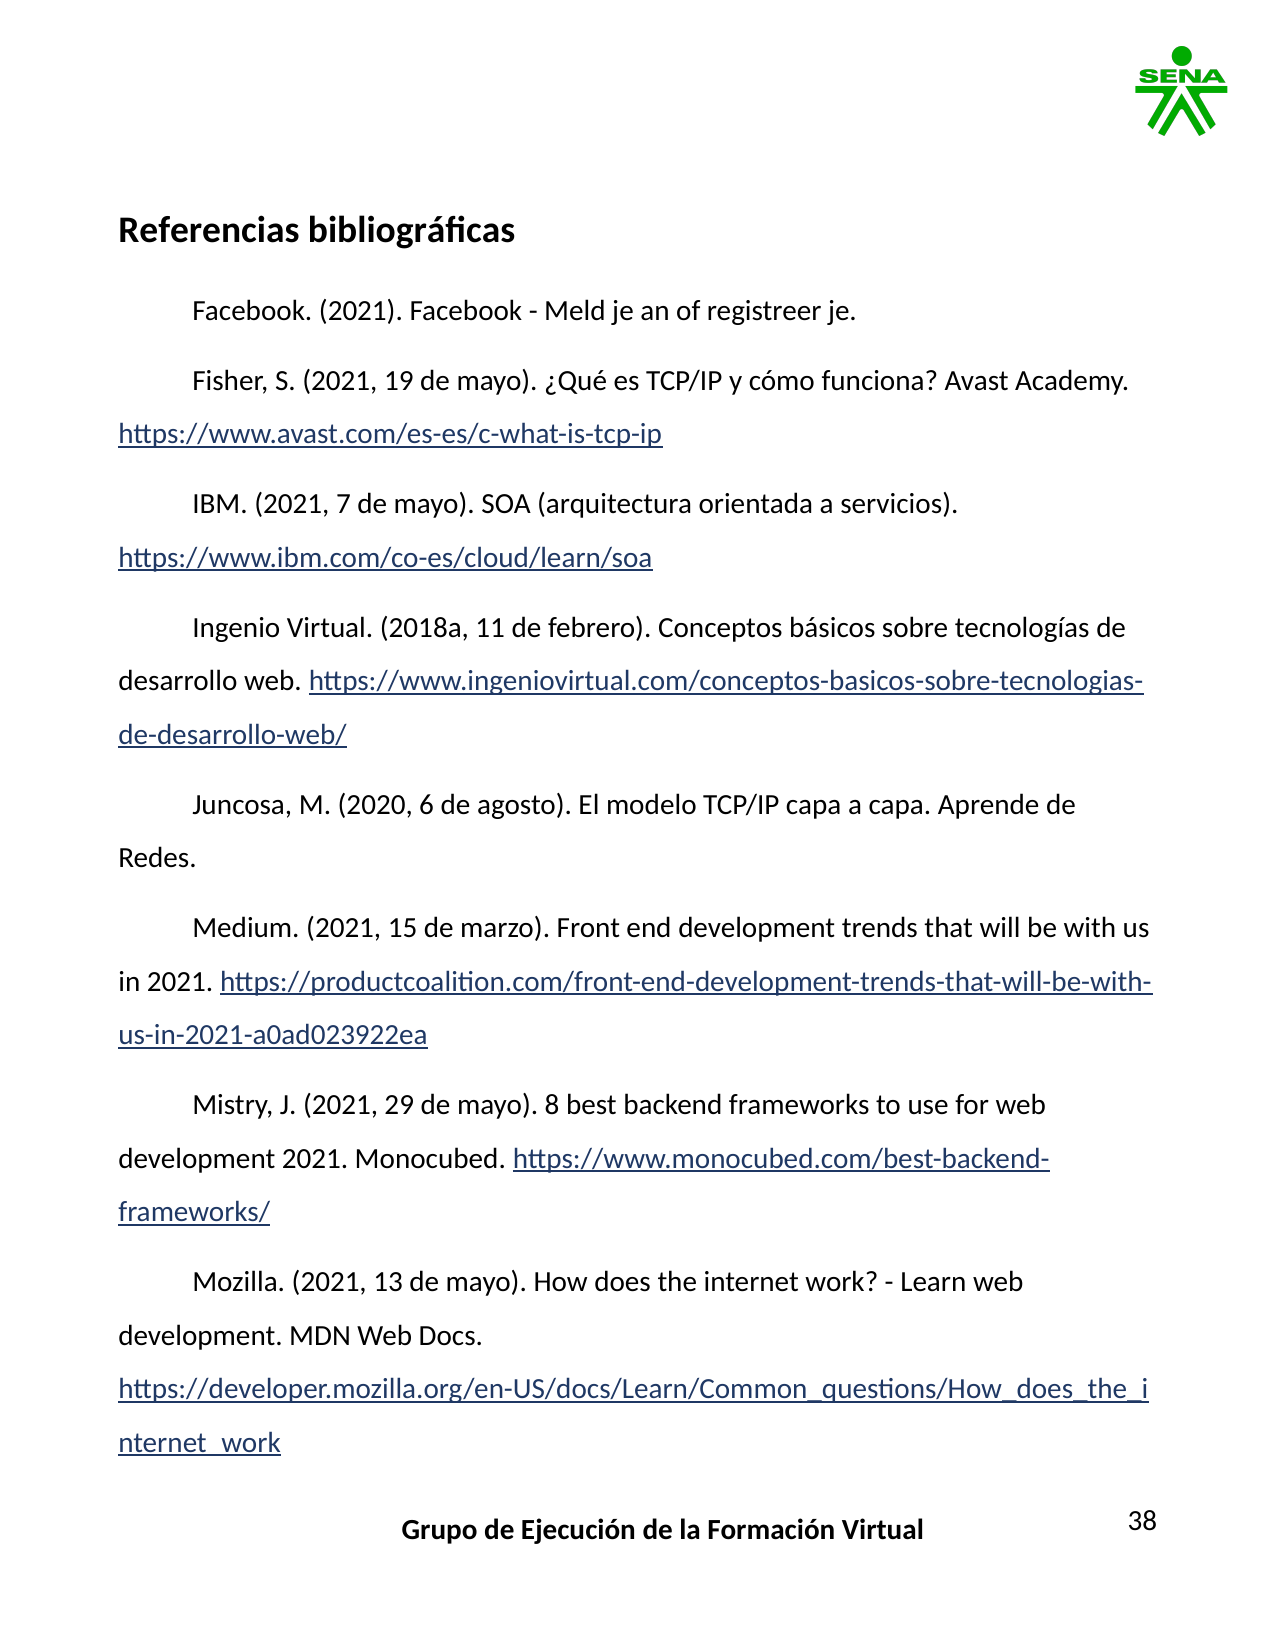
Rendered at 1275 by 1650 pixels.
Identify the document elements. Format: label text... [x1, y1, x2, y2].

text Juncosa, M. (2020, 6 de agosto). El modelo TCP/IP capa a capa. Aprende de Redes. [118, 786, 1157, 875]
text Medium. (2021, 15 de marzo). Front end development trends that will be with us in 2021. https://productcoalition.com/front-end-development-trends-that-will-be-with-us-in-2021-a0ad023922ea [118, 909, 1157, 1052]
text Ingenio Virtual. (2018a, 11 de febrero). Conceptos básicos sobre tecnologías de desarrollo web. https://www.ingeniovirtual.com/conceptos-basicos-sobre-tecnologias-de-desarrollo-web/ [118, 609, 1157, 751]
text Mistry, J. (2021, 29 de mayo). 8 best backend frameworks to use for web development 2021. Monocubed. https://www.monocubed.com/best-backend-frameworks/ [118, 1086, 1157, 1229]
picture [1135, 46, 1228, 136]
text Mozilla. (2021, 13 de mayo). How does the internet work? - Learn web development. MDN Web Docs. https://developer.mozilla.org/en-US/docs/Learn/Common_questions/How_does_the_internet_work [118, 1263, 1157, 1459]
text Referencias bibliográficas [118, 206, 1157, 252]
text IBM. (2021, 7 de mayo). SOA (arquitectura orientada a servicios). https://www.ibm.com/co-es/cloud/learn/soa [118, 485, 1157, 574]
text Facebook. (2021). Facebook - Meld je an of registreer je. [118, 292, 1157, 327]
text Fisher, S. (2021, 19 de mayo). ¿Qué es TCP/IP y cómo funciona? Avast Academy. https://www.avast.com/es-es/c-what-is-tcp-ip [118, 362, 1157, 451]
